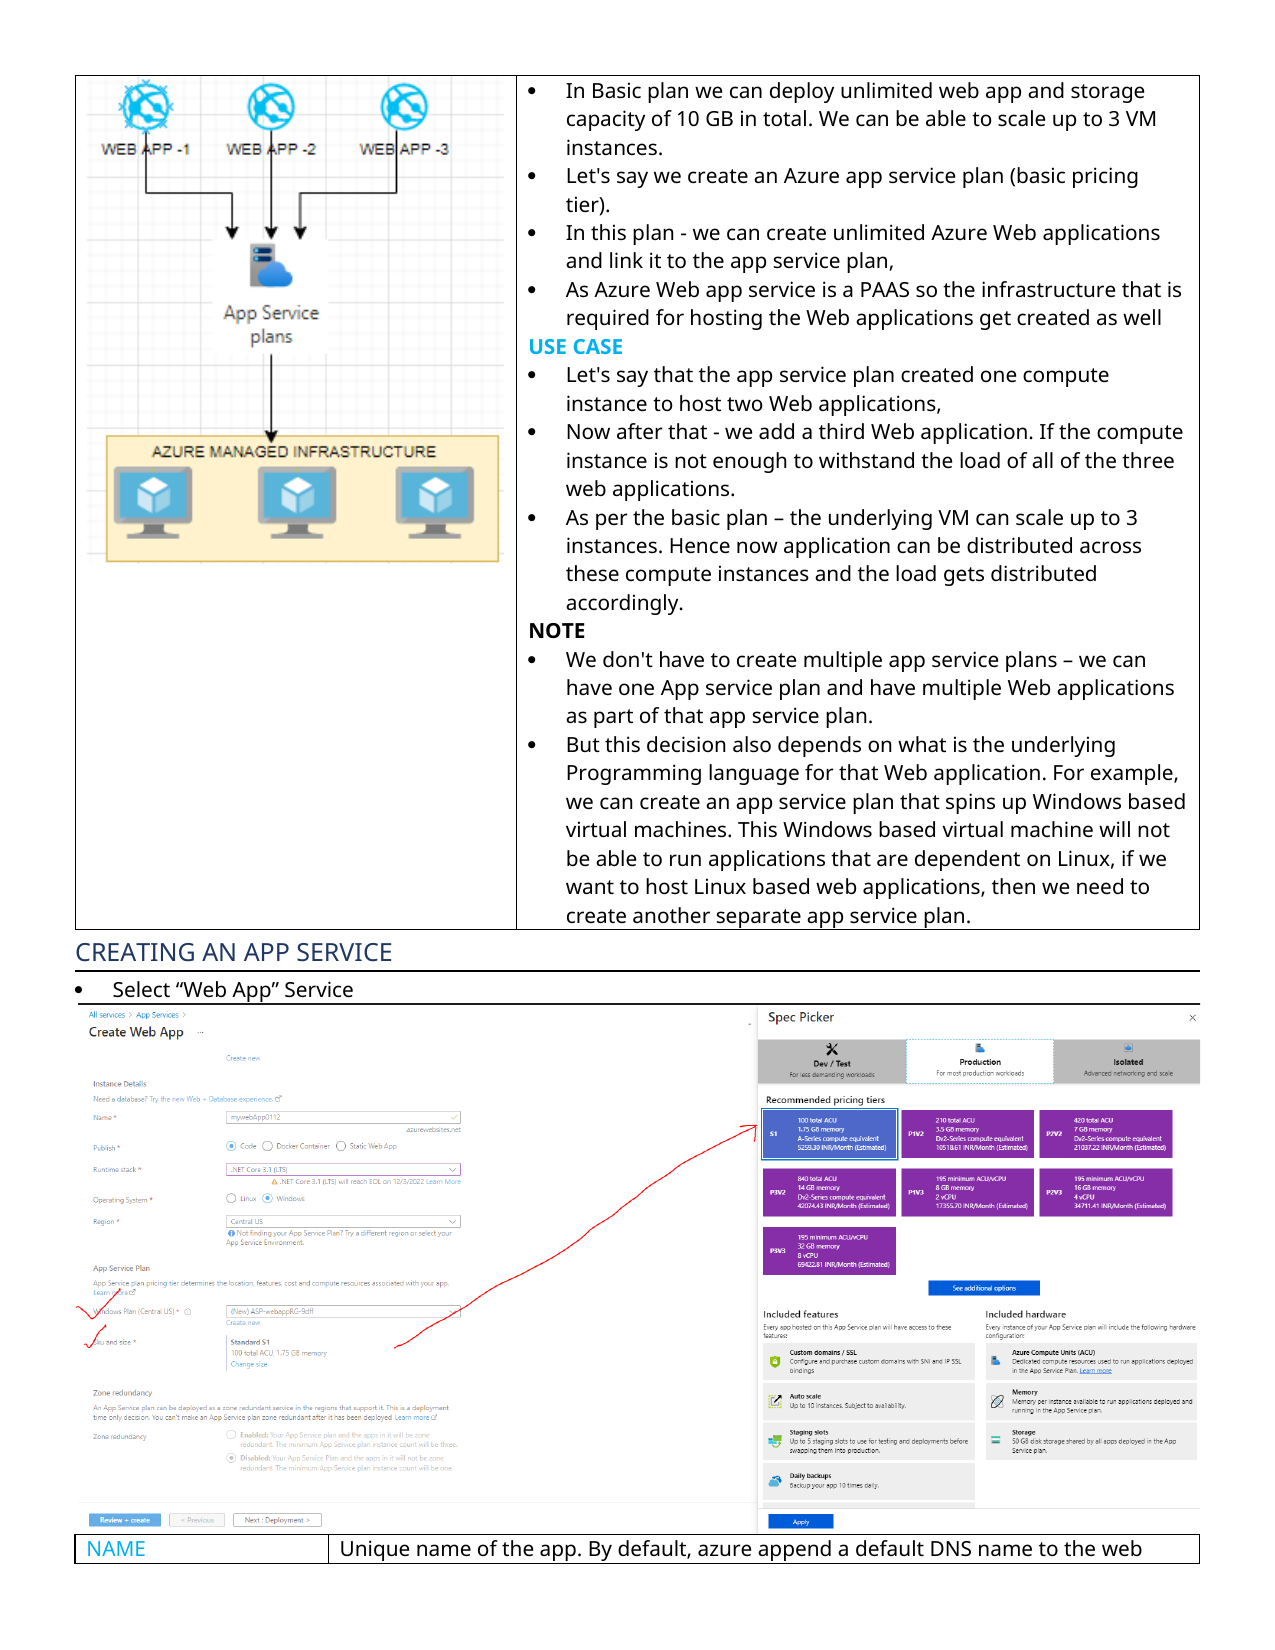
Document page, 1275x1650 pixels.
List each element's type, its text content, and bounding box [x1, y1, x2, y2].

table_header In Basic plan we can deploy unlimited web app and storage capacity of 10 GB in total. We can be able to scale up to 3 VM instances. Let's say we create an Azure app service plan (basic pricing tier). In this plan - we can create unlimited Azure Web applications and link it to the app service plan, As Azure Web app service is a PAAS so the infrastructure that is required for hosting the Web applications get created as well USE CASE Let's say that the app service plan created one compute instance to host two Web applications, Now after that - we add a third Web application. If the compute instance is not enough to withstand the load of all of the three web applications. As per the basic plan – the underlying VM can scale up to 3 instances. Hence now application can be distributed across these compute instances and the load gets distributed accordingly. NOTE We don't have to create multiple app service plans – we can have one App service plan and have multiple Web applications as part of that app service plan. But this decision also depends on what is the underlying Programming language for that Web application. For example, we can create an app service plan that spins up Windows based virtual machines. This Windows based virtual machine will not be able to run applications that are dependent on Linux, if we want to host Linux based web applications, then we need to create another separate app service plan. [517, 76, 1199, 929]
picture [75, 1003, 1200, 1534]
picture [86, 76, 504, 564]
list Select “Web App” Service [75, 975, 1200, 1003]
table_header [329, 1535, 1199, 1563]
subtitle CREATING AN APP SERVICE [75, 934, 1200, 970]
table_header [76, 76, 516, 929]
table_header NAME [76, 1535, 328, 1563]
